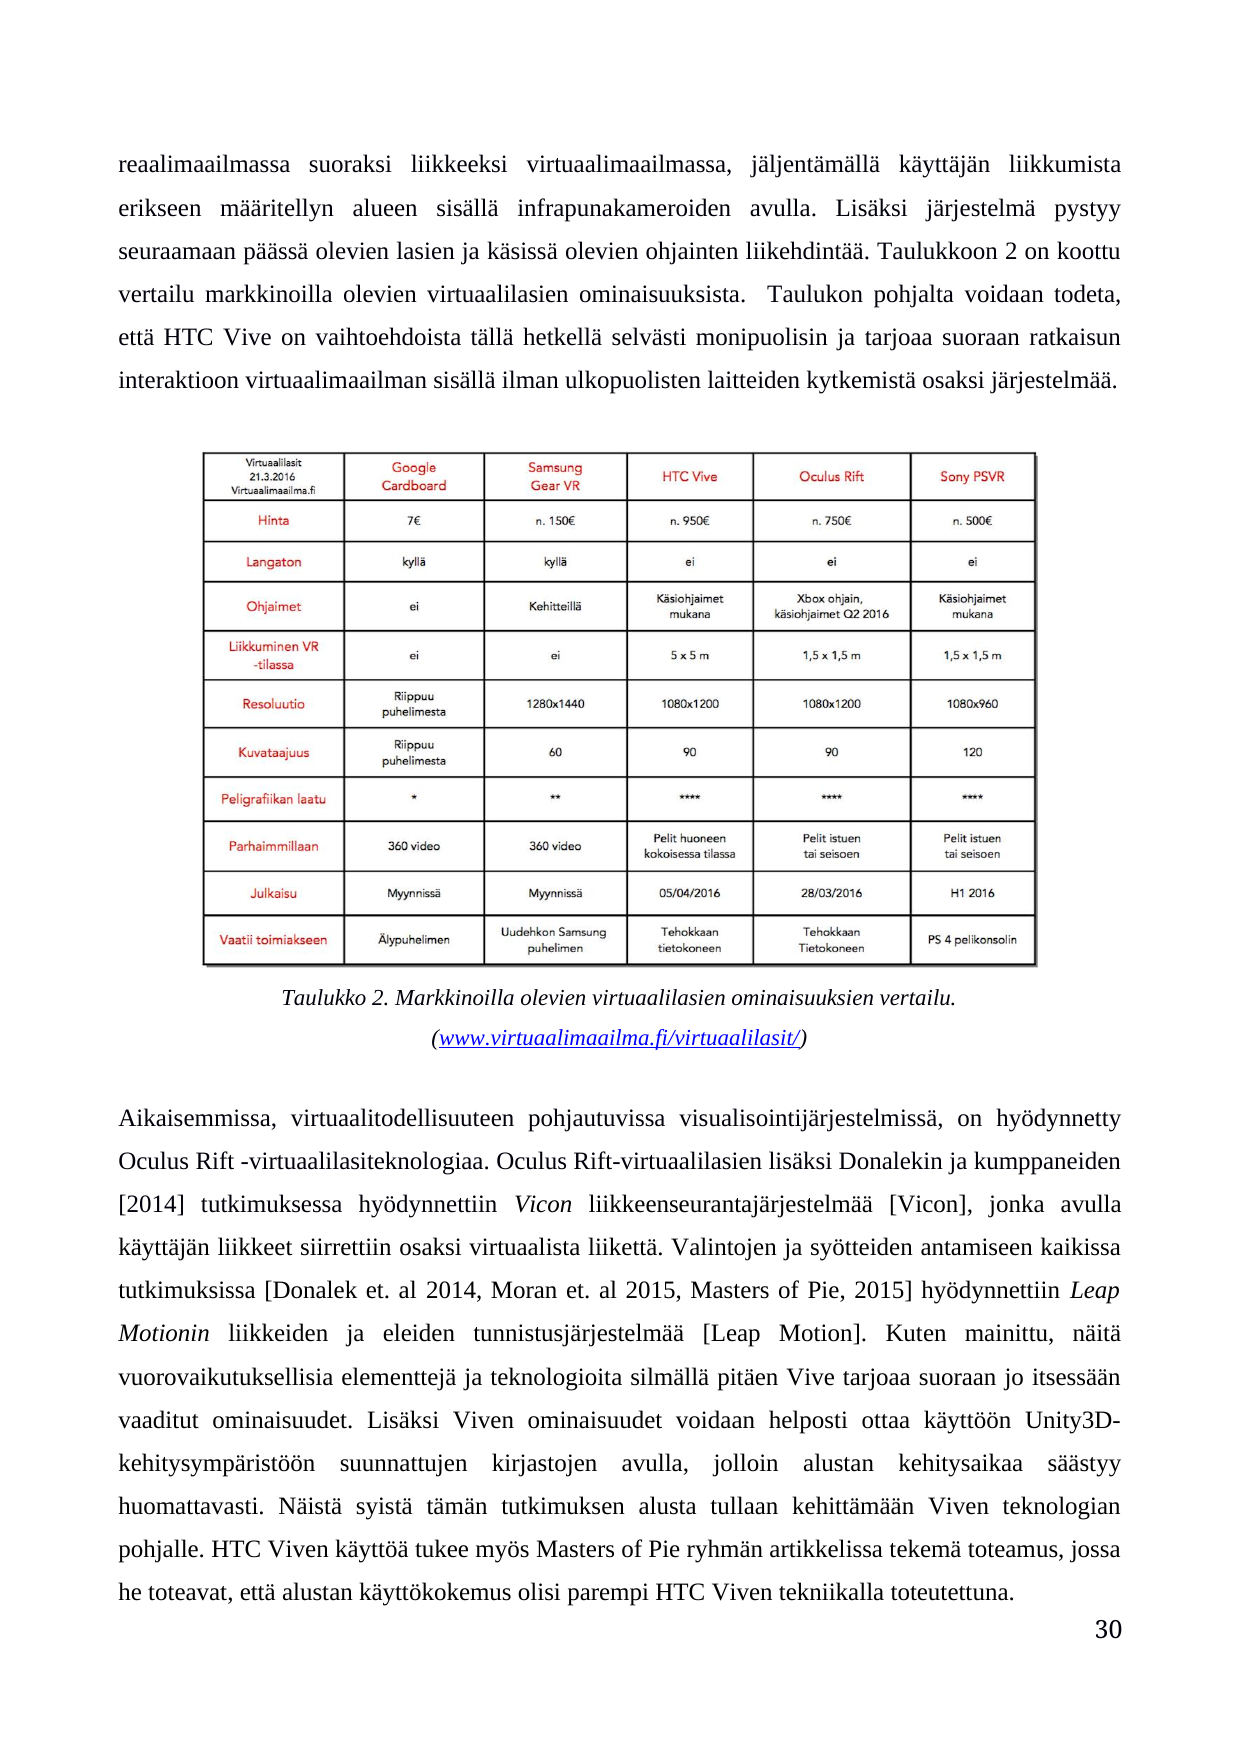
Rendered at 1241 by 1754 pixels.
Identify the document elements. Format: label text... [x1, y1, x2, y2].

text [118, 149, 1122, 394]
text Taulukko 2. Markkinoilla olevien virtuaalilasien ominaisuuksien vertailu. (www.virtuaalimaailma.fi/virtuaalilasit/) [118, 984, 1122, 1050]
picture [202, 451, 1038, 968]
text Aikaisemmissa, virtuaalitodellisuuteen pohjautuvissa visualisointijärjestelmissä, on hyödynnetty Oculus Rift virtuaalilasiteknologiaa. Oculus Rift-virtuaalilasien lisäksi Donalekin ja kumppaneiden [2014] tutkimuksessa hyödynnettiin Vicon liikkeenseurantajärjestelmää [Vicon], jonka avulla käyttäjän liikkeet siirrettiin osaksi virtuaalista liikettä. Valintojen ja syötteiden antamiseen kaikissa tutkimuksissa [Donalek et. al 2014, Moran et. al 2015, Masters of Pie, 2015] hyödynnettiin Leap Motionin liikkeiden ja eleiden tunnistusjärjestelmää [Leap Motion]. Kuten mainittu, näitä vuorovaikutuksellisia elementtejä ja teknologioita silmällä pitäen Vive tarjoaa suoraan jo itsessään vaaditut ominaisuudet. Lisäksi Viven ominaisuudet voidaan helposti ottaa käyttöön Unity3D-kehitysympäristöön suunnattujen kirjastojen avulla, jolloin alustan kehitysaikaa säästyy huomattavasti. Näistä syistä tämän tutkimuksen alusta tullaan kehittämään Viven teknologian pohjalle. HTC Viven käyttöä tukee myös Masters of Pie ryhmän artikkelissa tekemä toteamus, jossa he toteavat, että alustan käyttökokemus olisi parempi HTC Viven tekniikalla toteutettuna. [118, 1103, 1122, 1606]
